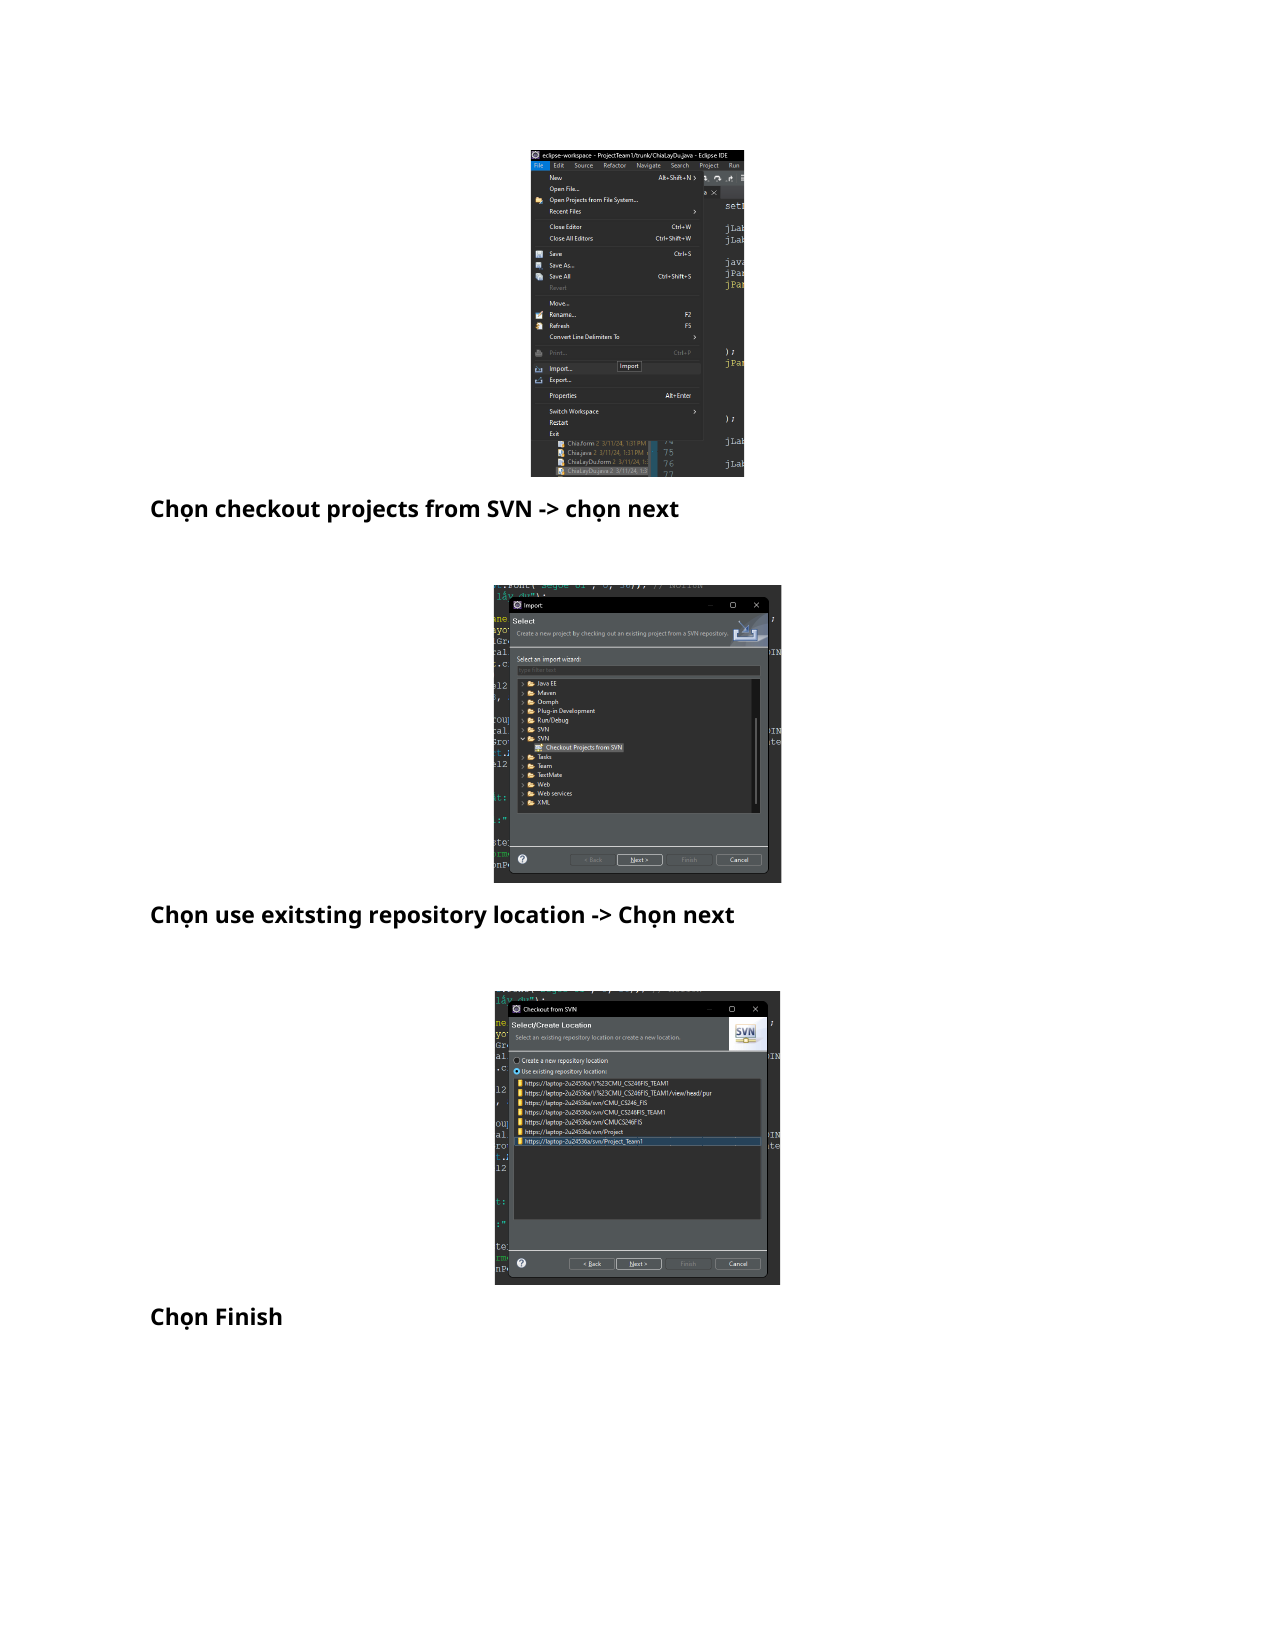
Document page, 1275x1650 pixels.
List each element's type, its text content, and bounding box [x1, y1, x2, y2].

picture [494, 991, 781, 1285]
text Chọn checkout projects from SVN -> chọn next [150, 493, 1125, 524]
picture [530, 150, 745, 477]
picture [493, 585, 782, 883]
text Chọn Finish [150, 1301, 1125, 1332]
text Chọn use exitsting repository location -> Chọn next [150, 899, 1125, 930]
